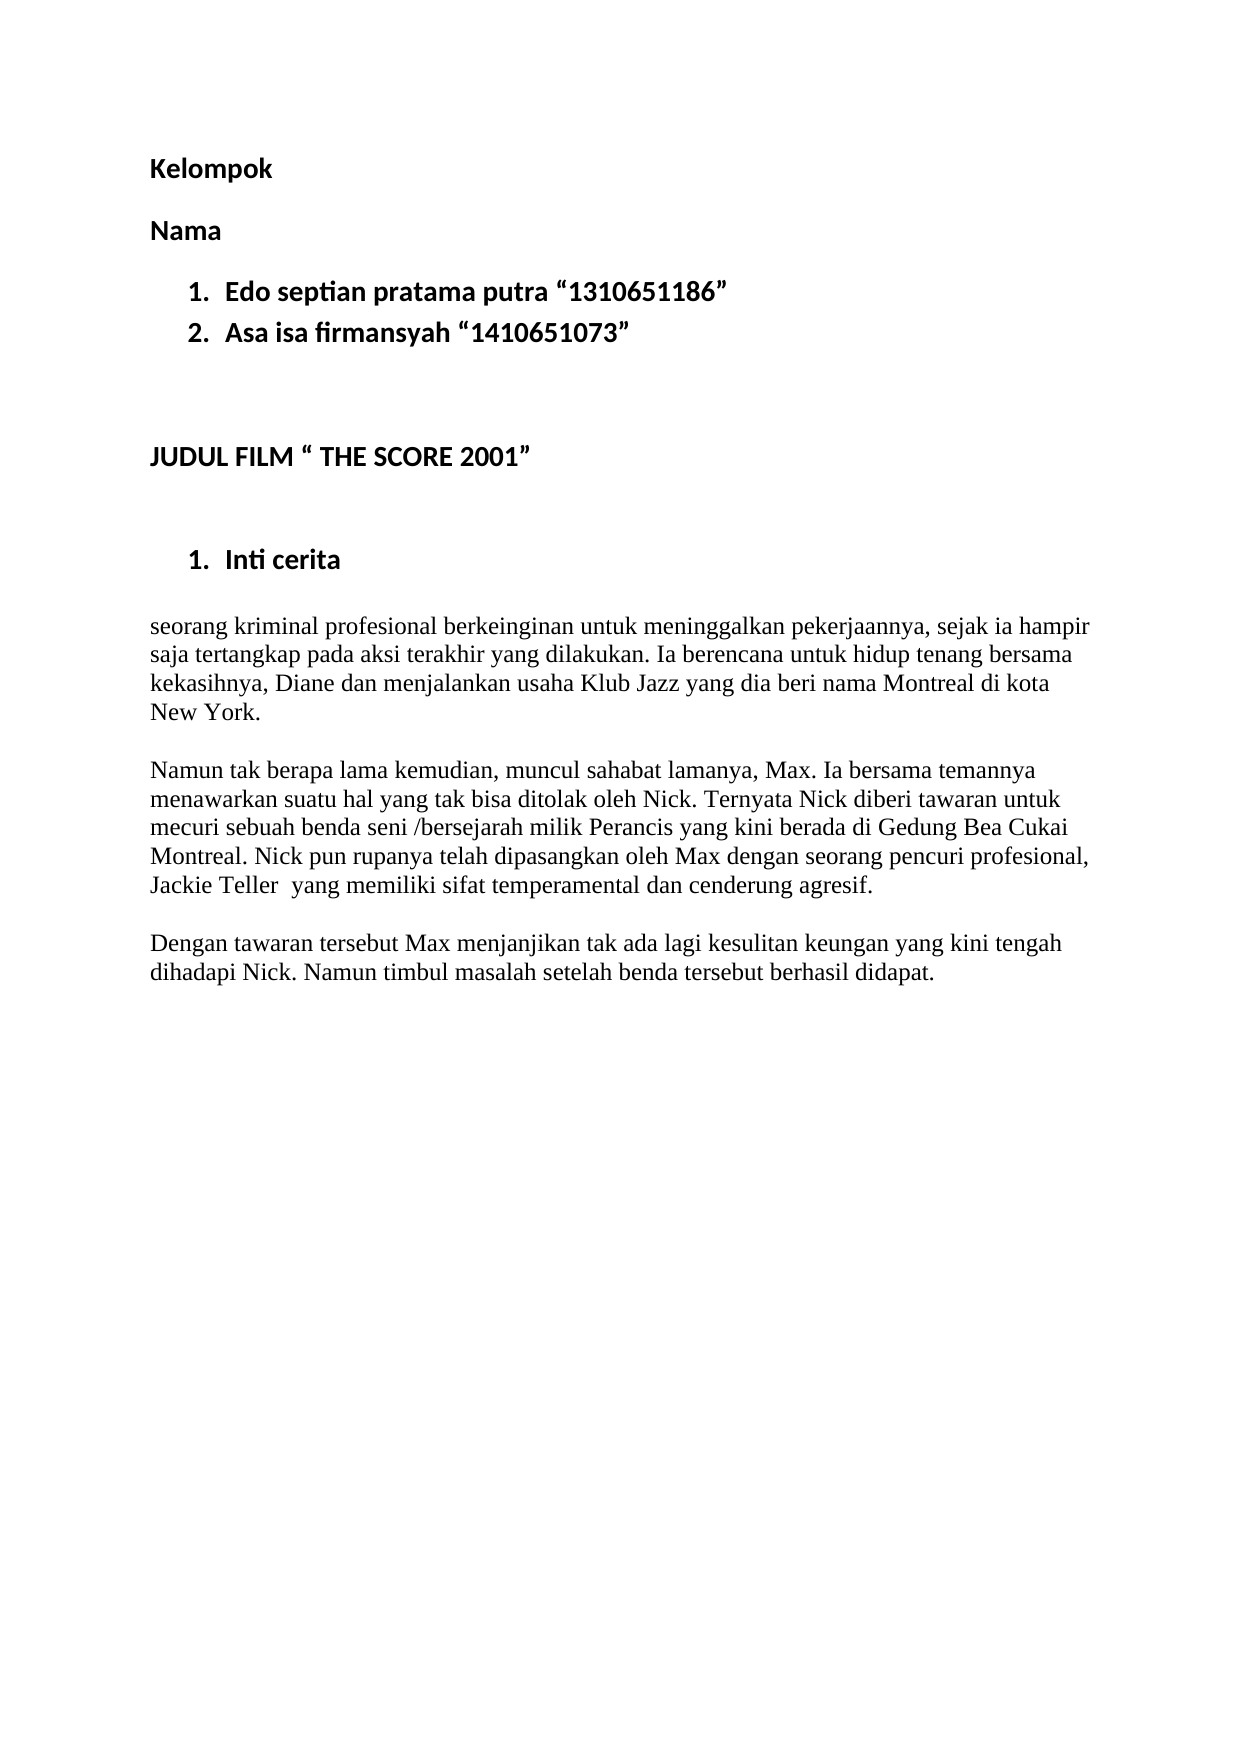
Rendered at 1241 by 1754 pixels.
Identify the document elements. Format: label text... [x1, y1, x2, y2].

text JUDUL FILM “ THE SCORE 2001” [150, 438, 1090, 474]
list Inti cerita [187, 541, 1090, 576]
text Kelompok [150, 150, 1090, 186]
list Asa isa firmansyah “1410651073” [187, 314, 1090, 350]
list Edo septian pratama putra “1310651186” [187, 273, 1090, 309]
text Namun tak berapa lama kemudian, muncul sahabat lamanya, Max. Ia bersama temannya menawarkan suatu hal yang tak bisa ditolak oleh Nick. Ternyata Nick diberi tawaran untuk mecuri sebuah benda seni /bersejarah milik Perancis yang kini berada di Gedung Bea Cukai Montreal. Nick pun rupanya telah dipasangkan oleh Max dengan seorang pencuri profesional, Jackie Teller yang memiliki sifat temperamental dan cenderung agresif. [150, 755, 1090, 899]
text Dengan tawaran tersebut Max menjanjikan tak ada lagi kesulitan keungan yang kini tengah dihadapi Nick. Namun timbul masalah setelah benda tersebut berhasil didapat. [150, 928, 1090, 985]
text Nama [150, 212, 1090, 247]
text seorang kriminal profesional berkeinginan untuk meninggalkan pekerjaannya, sejak ia hampir saja tertangkap pada aksi terakhir yang dilakukan. Ia berencana untuk hidup tenang bersama kekasihnya, Diane dan menjalankan usaha Klub Jazz yang dia beri nama Montreal di kota New York. [150, 611, 1090, 726]
